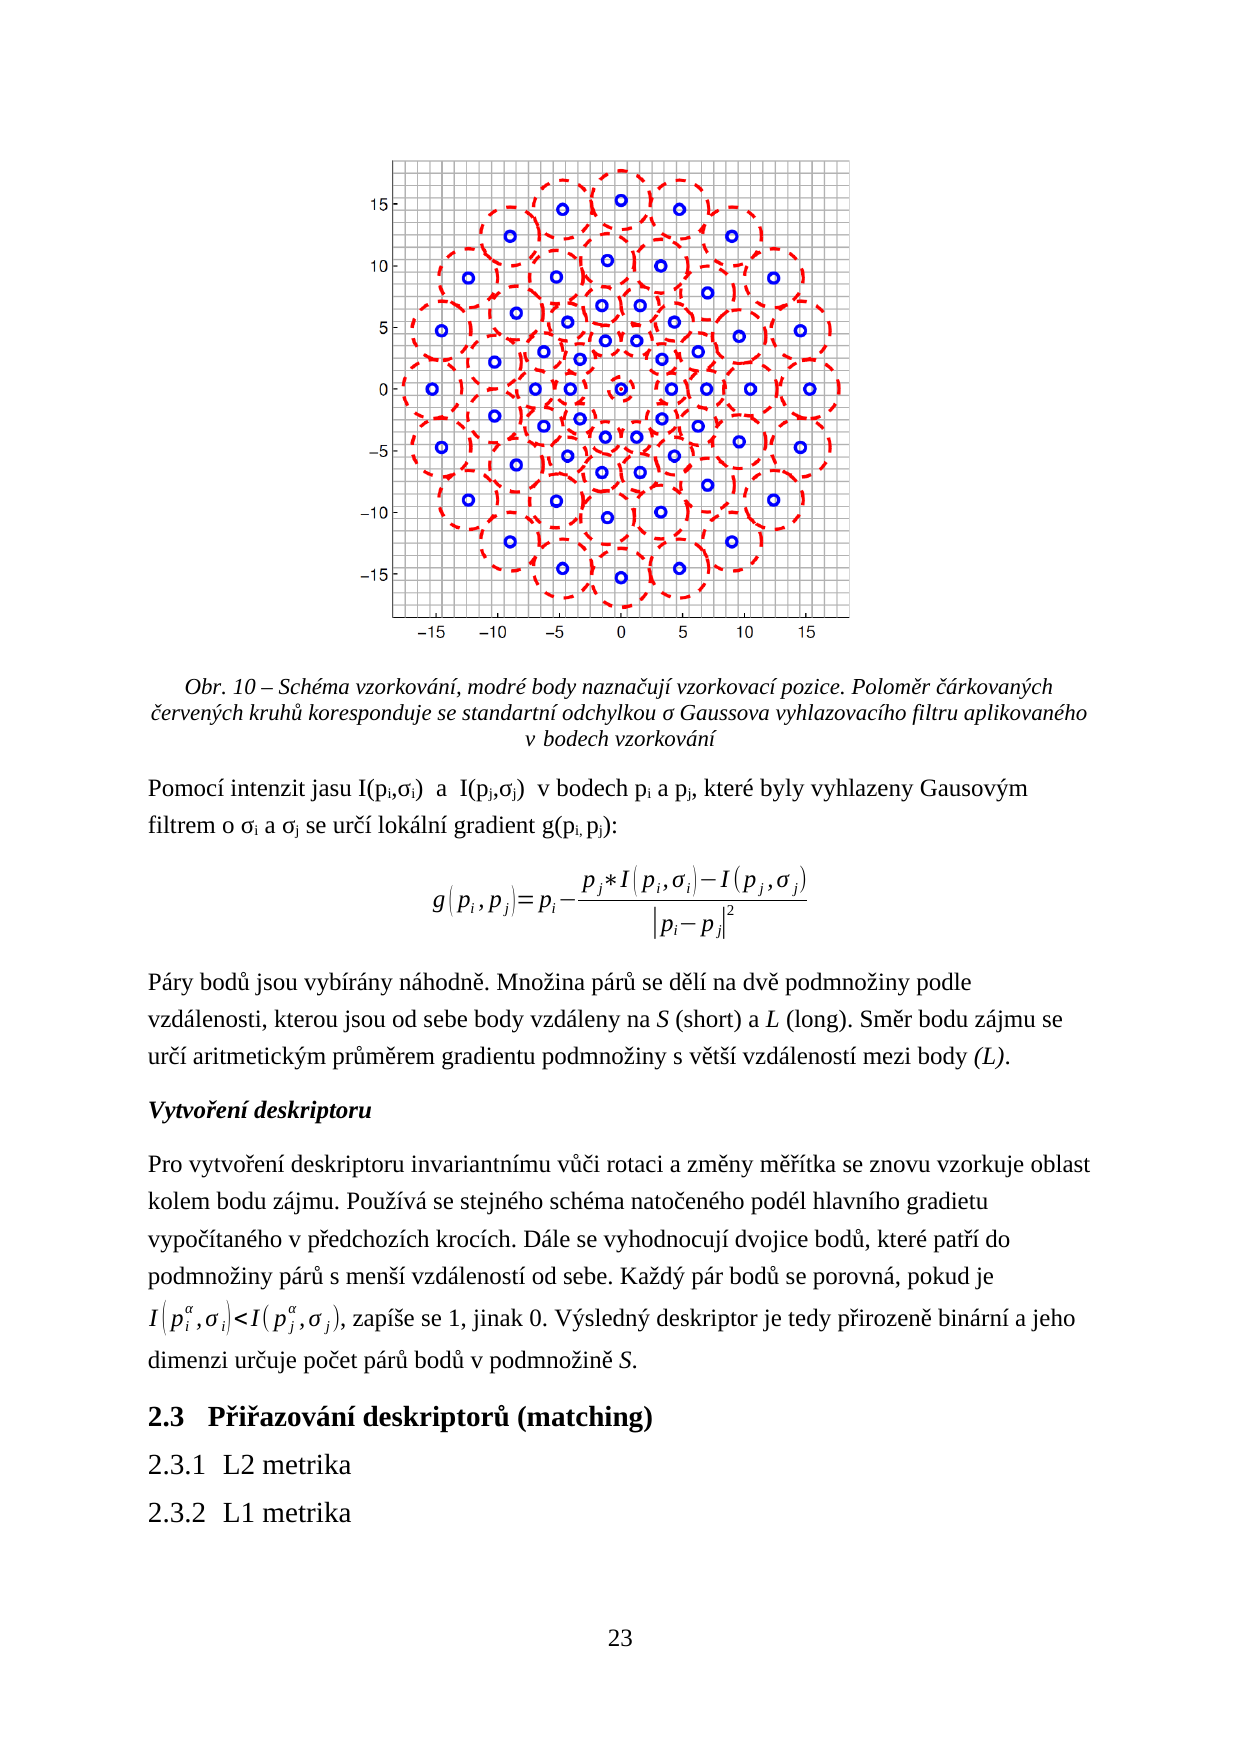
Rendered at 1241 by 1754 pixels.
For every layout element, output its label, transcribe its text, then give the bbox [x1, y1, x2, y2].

text Pomocí intenzit jasu I(pi,σi) a I(pj,σj) v bodech pi a pj, které byly vyhlazeny Gausovým filtrem o σi a σj se určí lokální gradient g(pi, pj): [148, 773, 1093, 839]
picture [357, 147, 884, 648]
subtitle Přiřazování deskriptorů (matching) [148, 1399, 1093, 1433]
subtitle L1 metrika [148, 1495, 1093, 1528]
list Vytvoření deskriptoru [148, 1095, 1093, 1124]
text Pro vytvoření deskriptoru invariantnímu vůči rotaci a změny měřítka se znovu vzorkuje oblast kolem bodu zájmu. Používá se stejného schéma natočeného podél hlavního gradietu vypočítaného v předchozích krocích. Dále se vyhodnocují dvojice bodů, které patří do podmnožiny párů s menší vzdáleností od sebe. Každý pár bodů se porovná, pokud je , zapíše se 1, jinak 0. Výsledný deskriptor je tedy přirozeně binární a jeho dimenzi určuje počet párů bodů v podmnožině S. [148, 1149, 1093, 1374]
text Páry bodů jsou vybírány náhodně. Množina párů se dělí na dvě podmnožiny podle vzdálenosti, kterou jsou od sebe body vzdáleny na S (short) a L (long). Směr bodu zájmu se určí aritmetickým průměrem gradientu podmnožiny s větší vzdáleností mezi body (L). [148, 967, 1093, 1070]
subtitle L2 metrika [148, 1447, 1093, 1481]
